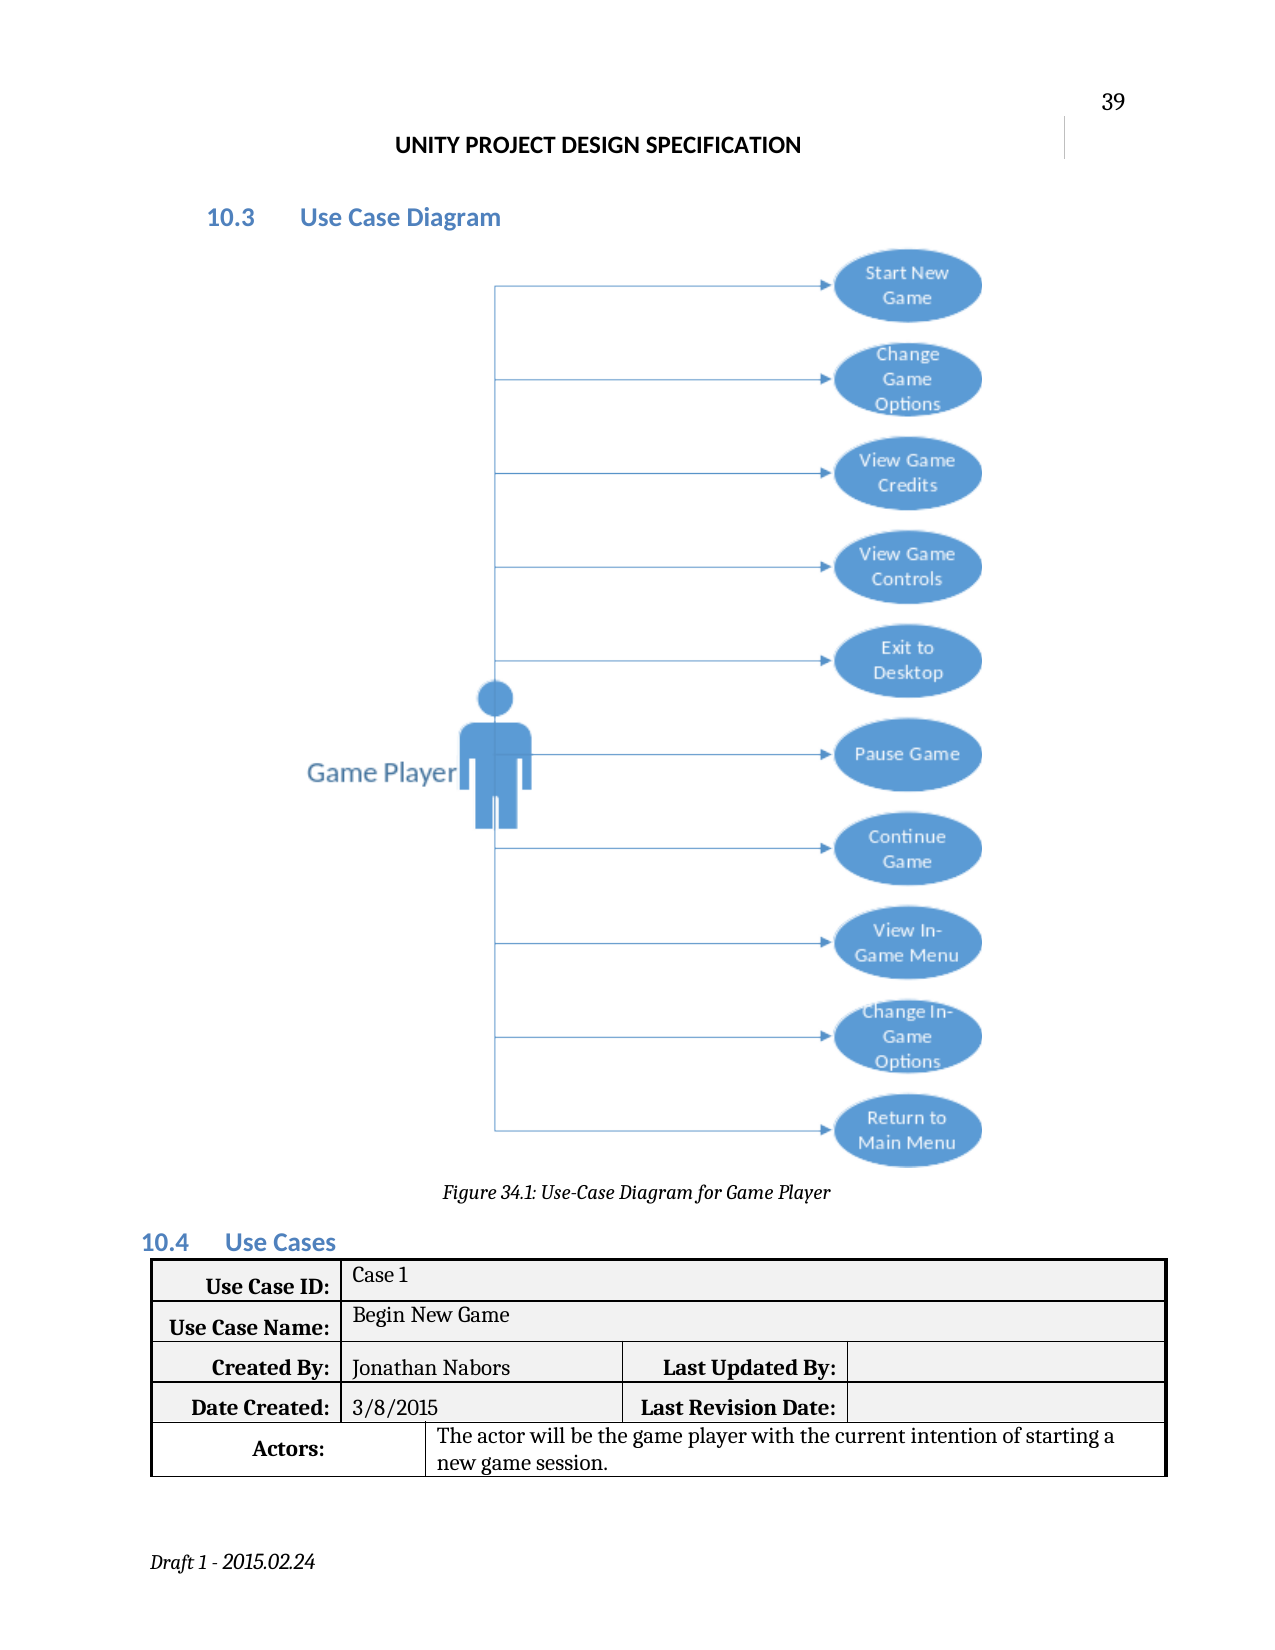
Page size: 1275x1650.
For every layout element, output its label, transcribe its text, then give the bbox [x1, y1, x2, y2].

table_cell Created By: [153, 1342, 340, 1381]
table_cell Use Case Name: [153, 1302, 340, 1341]
table_cell Actors: [153, 1423, 425, 1476]
subtitle Use Cases [141, 1225, 1125, 1258]
table_cell Date Created: [153, 1383, 340, 1421]
table_header Use Case ID: [153, 1261, 340, 1300]
table_cell The actor will be the game player with the current intention of starting a new game session. [426, 1423, 1164, 1476]
table_cell [848, 1383, 1164, 1421]
table_cell Jonathan Nabors [342, 1342, 622, 1381]
table_cell Begin New Game [342, 1302, 1164, 1341]
table_cell Last Updated By: [623, 1342, 847, 1381]
subtitle Use Case Diagram [206, 201, 1125, 233]
text Figure 34.1: Use-Case Diagram for Game Player [150, 1180, 1125, 1204]
table_cell [848, 1342, 1164, 1381]
table_cell 3/8/2015 [342, 1383, 622, 1421]
table_cell Last Revision Date: [623, 1383, 847, 1421]
table_header Case 1 [342, 1261, 1164, 1300]
